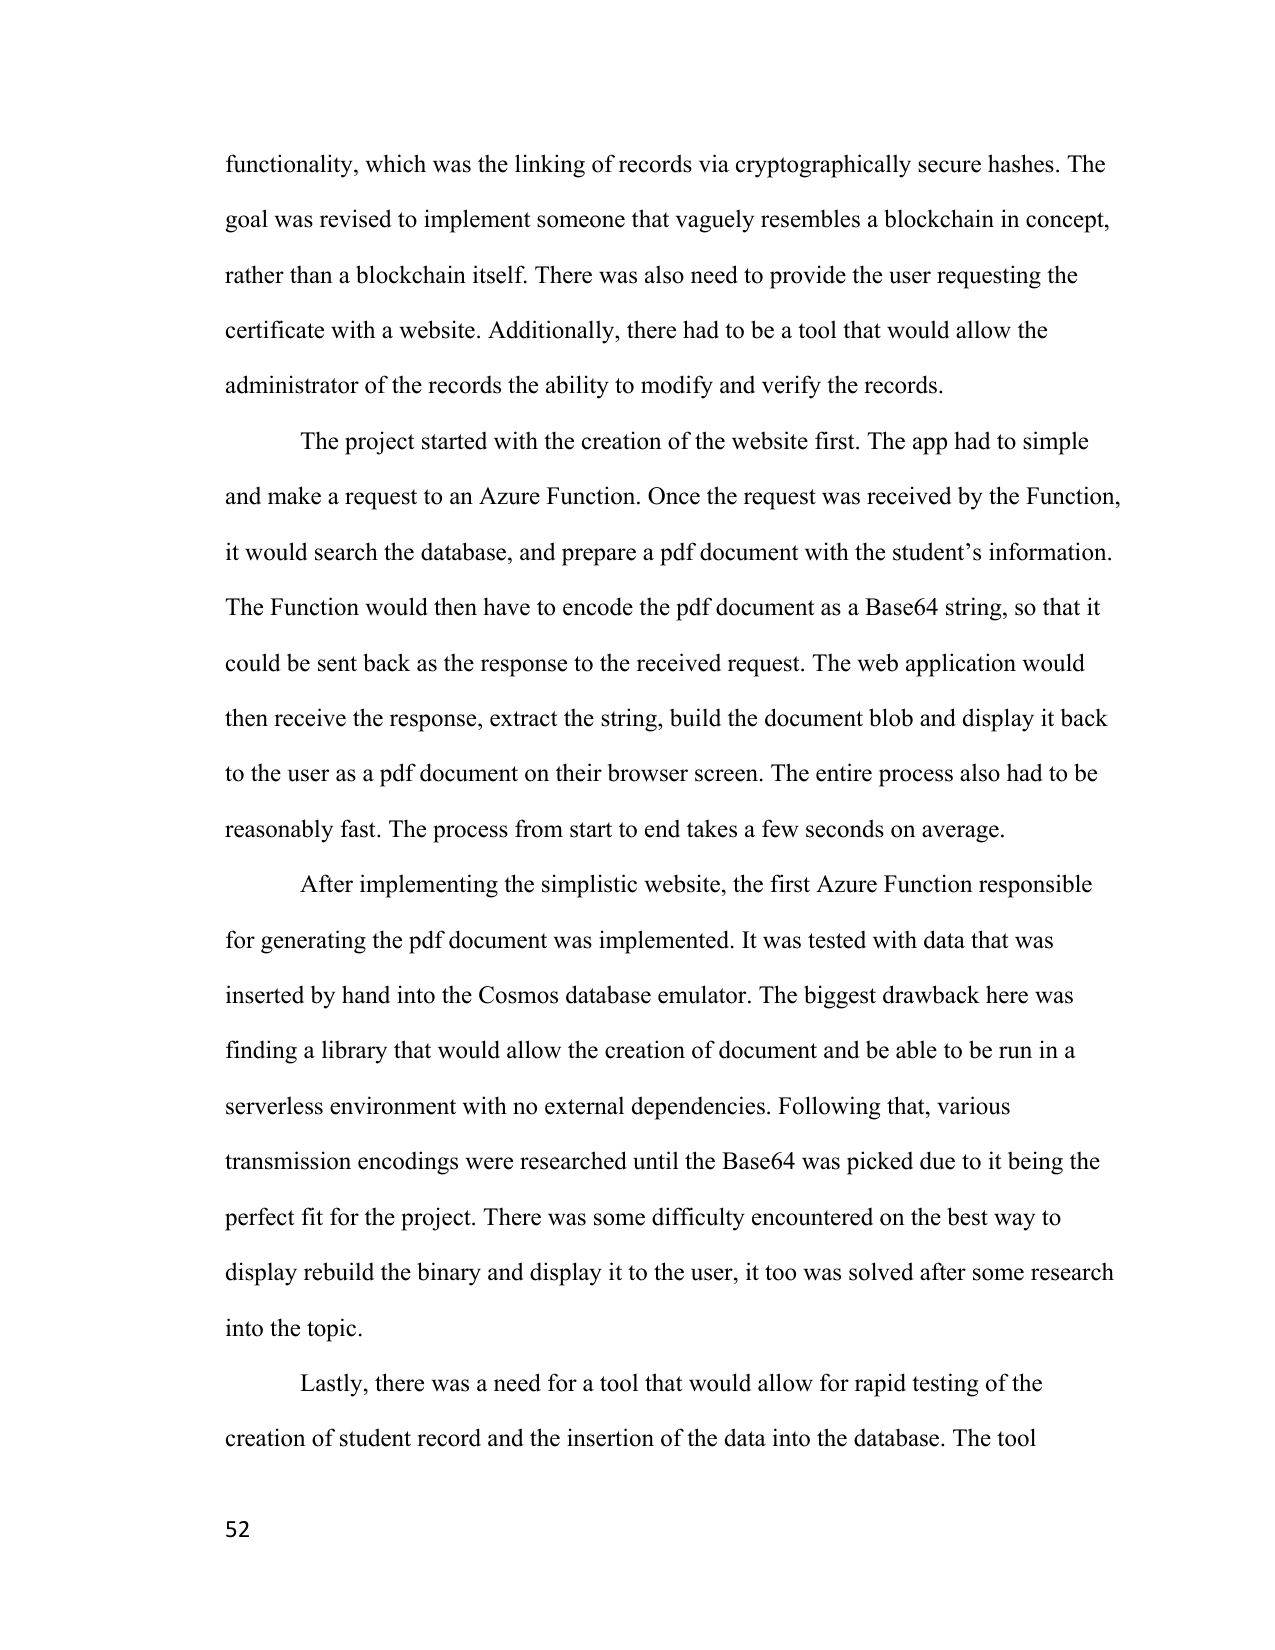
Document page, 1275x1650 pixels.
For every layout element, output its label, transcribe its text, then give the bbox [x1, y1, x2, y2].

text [225, 1369, 1125, 1452]
text After implementing the simplistic website, the first Azure Function responsible for generating the pdf document was implemented. It was tested with data that was inserted by hand into the Cosmos database emulator. The biggest drawback here was finding a library that would allow the creation of document and be able to be run in a serverless environment with no external dependencies. Following that, various transmission encodings were researched until the Base64 was picked due to it being the perfect fit for the project. There was some difficulty encountered on the best way to display rebuild the binary and display it to the user, it too was solved after some research into the topic. [225, 870, 1125, 1341]
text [225, 150, 1125, 399]
text The project started with the creation of the website first. The app had to simple and make a request to an Azure Function. Once the request was received by the Function, it would search the database, and prepare a pdf document with the student’s information. The Function would then have to encode the pdf document as a Base64 string, so that it could be sent back as the response to the received request. The web application would then receive the response, extract the string, build the document blob and display it back to the user as a pdf document on their browser screen. The entire process also had to be reasonably fast. The process from start to end takes a few seconds on average. [225, 427, 1125, 843]
